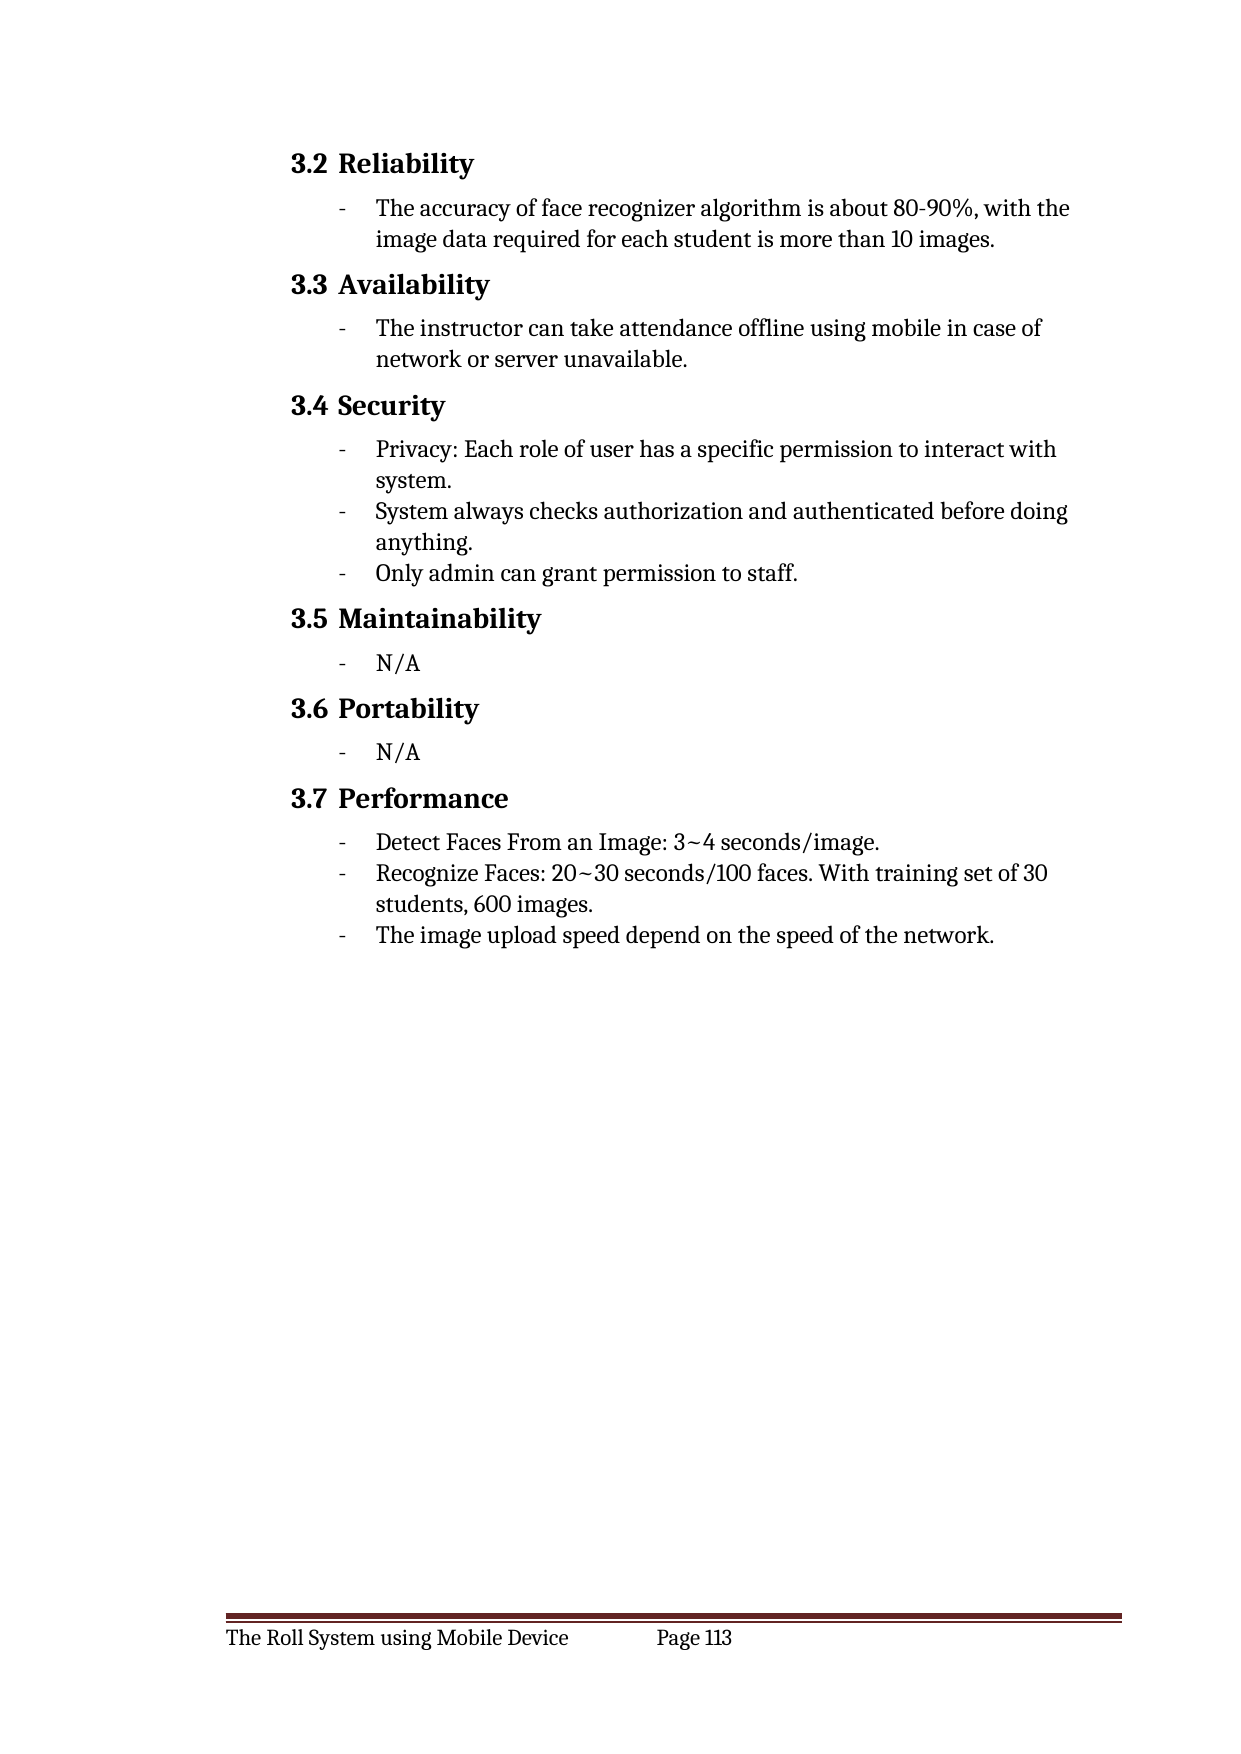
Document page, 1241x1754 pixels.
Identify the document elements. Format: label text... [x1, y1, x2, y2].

list Detect Faces From an Image: 3~4 seconds/image. [338, 828, 1122, 857]
list System always checks authorization and authenticated before doing anything. [338, 497, 1122, 557]
list Recognize Faces: 20~30 seconds/100 faces. With training set of 30 students, 600 images. [338, 859, 1122, 919]
subtitle Portability [291, 692, 1122, 726]
subtitle Reliability [291, 148, 1122, 181]
list The image upload speed depend on the speed of the network. [338, 921, 1122, 950]
list The instructor can take attendance offline using mobile in case of network or server unavailable. [338, 314, 1122, 374]
subtitle Maintainability [291, 603, 1122, 636]
list Only admin can grant permission to staff. [338, 559, 1122, 588]
subtitle Performance [291, 782, 1122, 815]
subtitle Security [291, 389, 1122, 422]
list N/A [338, 649, 1122, 677]
list The accuracy of face recognizer algorithm is about 80-90%, with the image data required for each student is more than 10 images. [338, 194, 1122, 253]
list Privacy: Each role of user has a specific permission to interact with system. [338, 435, 1122, 495]
list N/A [338, 738, 1122, 767]
subtitle Availability [291, 268, 1122, 302]
